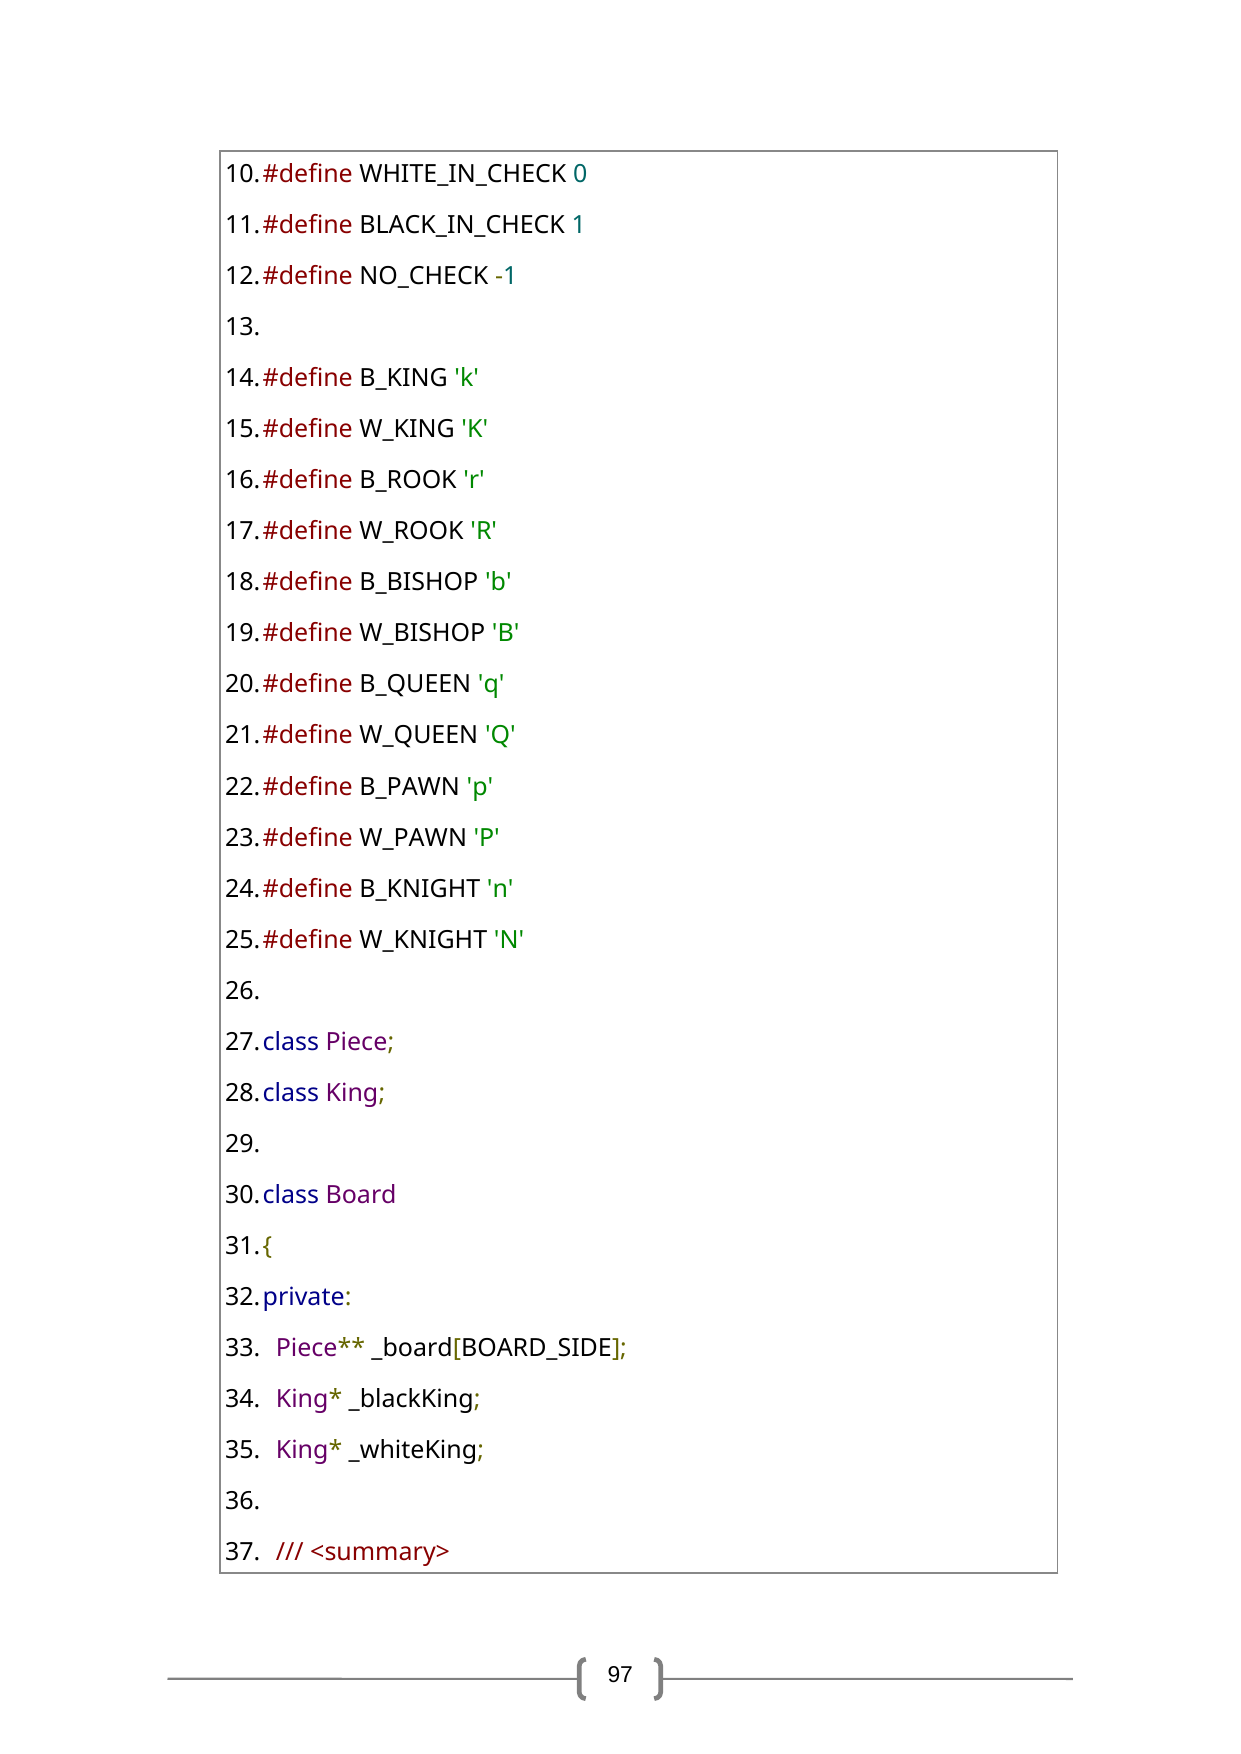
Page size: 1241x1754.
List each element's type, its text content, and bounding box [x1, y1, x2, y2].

list #define B_PAWN 'p' [221, 762, 1057, 802]
list #define B_KING 'k' [221, 354, 1057, 394]
list King* _whiteKing; [221, 1426, 1057, 1466]
list #define W_ROOK 'R' [221, 507, 1057, 547]
list /// <summary> [221, 1528, 1057, 1572]
list #define W_KNIGHT 'N' [221, 916, 1057, 955]
list private: [221, 1273, 1057, 1313]
list class Board [221, 1171, 1057, 1211]
list #define B_QUEEN 'q' [221, 660, 1057, 700]
list #define WHITE_IN_CHECK 0 [221, 152, 1057, 190]
list class King; [221, 1069, 1057, 1108]
list #define B_ROOK 'r' [221, 456, 1057, 496]
list { [221, 1222, 1057, 1262]
list Piece** _board[BOARD_SIDE]; [221, 1324, 1057, 1364]
list #define W_PAWN 'P' [221, 813, 1057, 853]
list #define W_BISHOP 'B' [221, 609, 1057, 649]
list #define NO_CHECK -1 [221, 252, 1057, 292]
list #define B_BISHOP 'b' [221, 558, 1057, 598]
list #define W_KING 'K' [221, 405, 1057, 445]
list class Piece; [221, 1018, 1057, 1057]
list #define B_KNIGHT 'n' [221, 864, 1057, 904]
list #define BLACK_IN_CHECK 1 [221, 201, 1057, 241]
list #define W_QUEEN 'Q' [221, 711, 1057, 751]
list King* _blackKing; [221, 1375, 1057, 1415]
